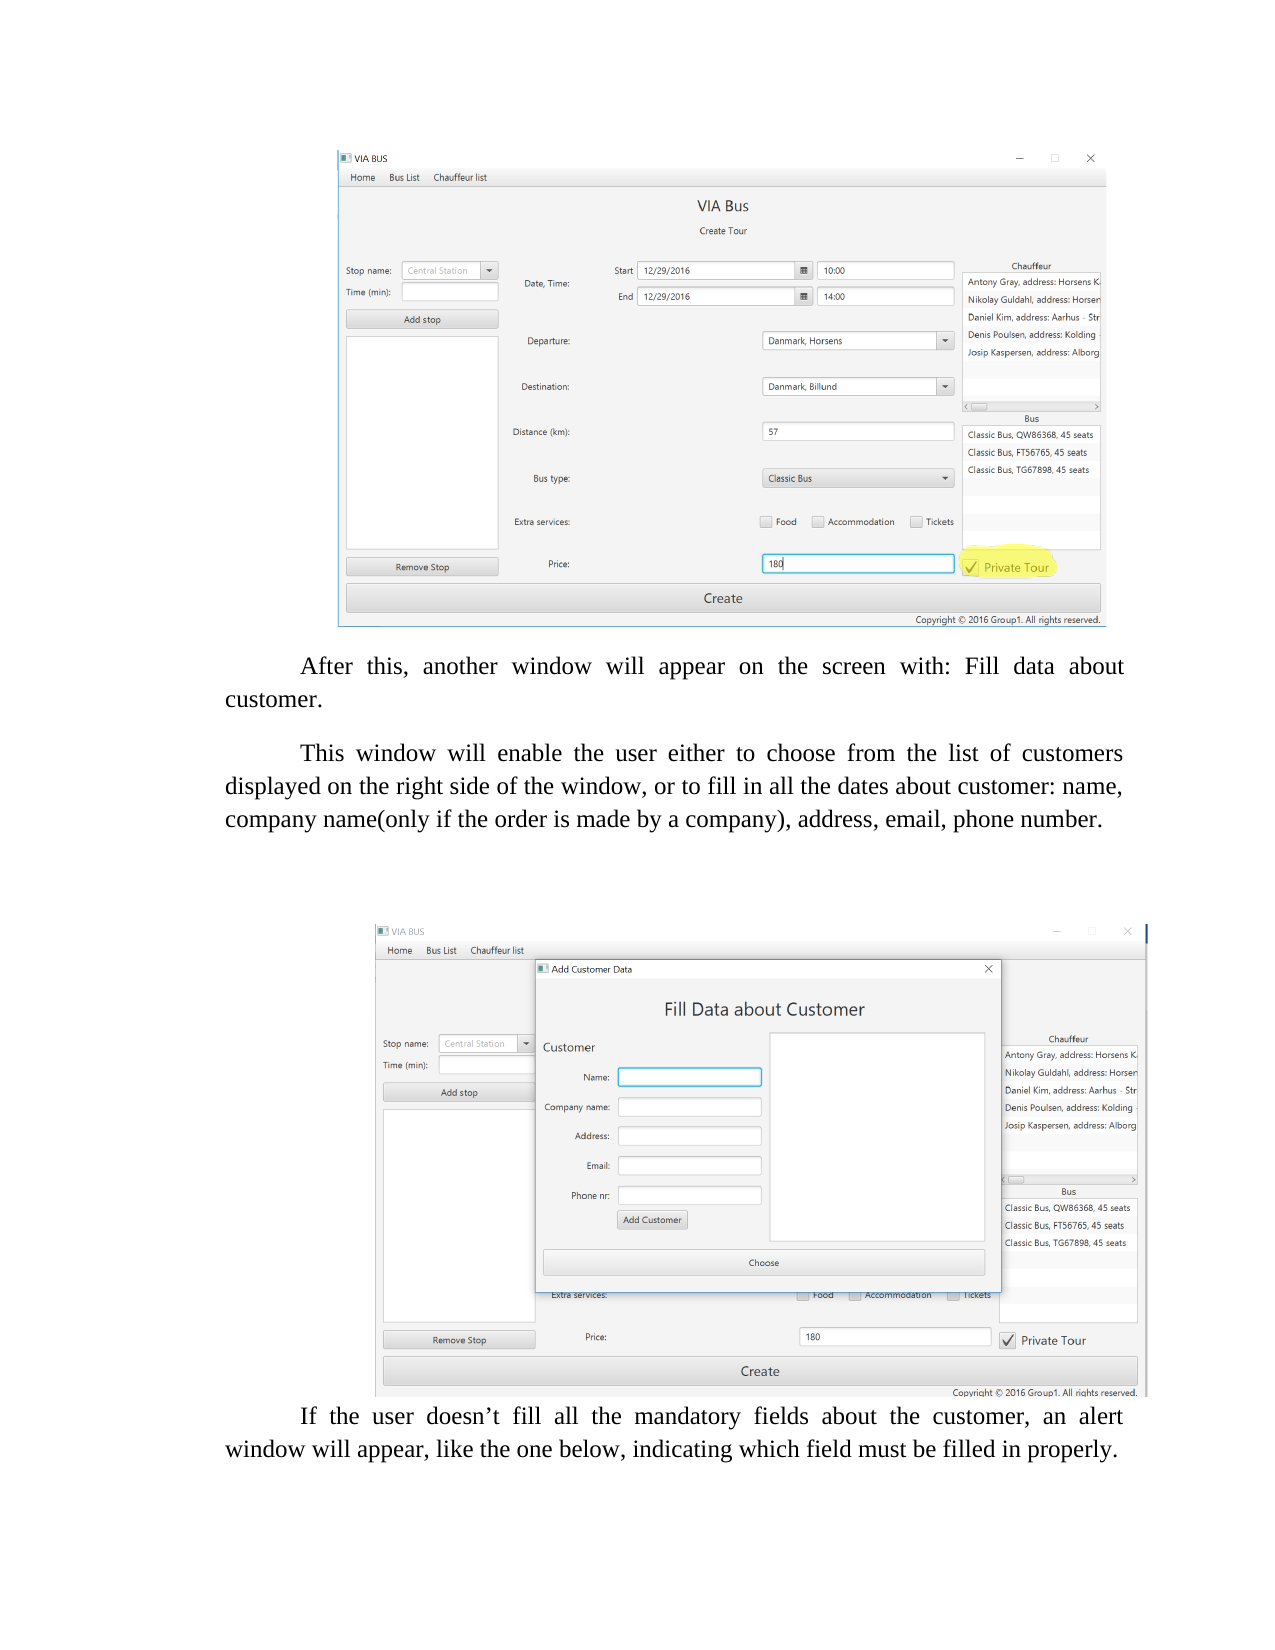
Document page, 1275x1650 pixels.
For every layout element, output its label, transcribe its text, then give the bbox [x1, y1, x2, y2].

list If the user doesn’t fill all the mandatory fields about the customer, an alert window will appear, like the one below, indicating which field must be filled in properly. [225, 1401, 1125, 1462]
picture [337, 150, 1107, 627]
text This window will enable the user either to choose from the list of customers displayed on the right side of the window, or to fill in all the dates about customer: name, company name(only if the order is made by a company), address, email, phone number. [225, 738, 1125, 833]
text After this, another window will appear on the screen with: Fill data about customer. [225, 651, 1125, 713]
picture [375, 924, 1148, 1397]
